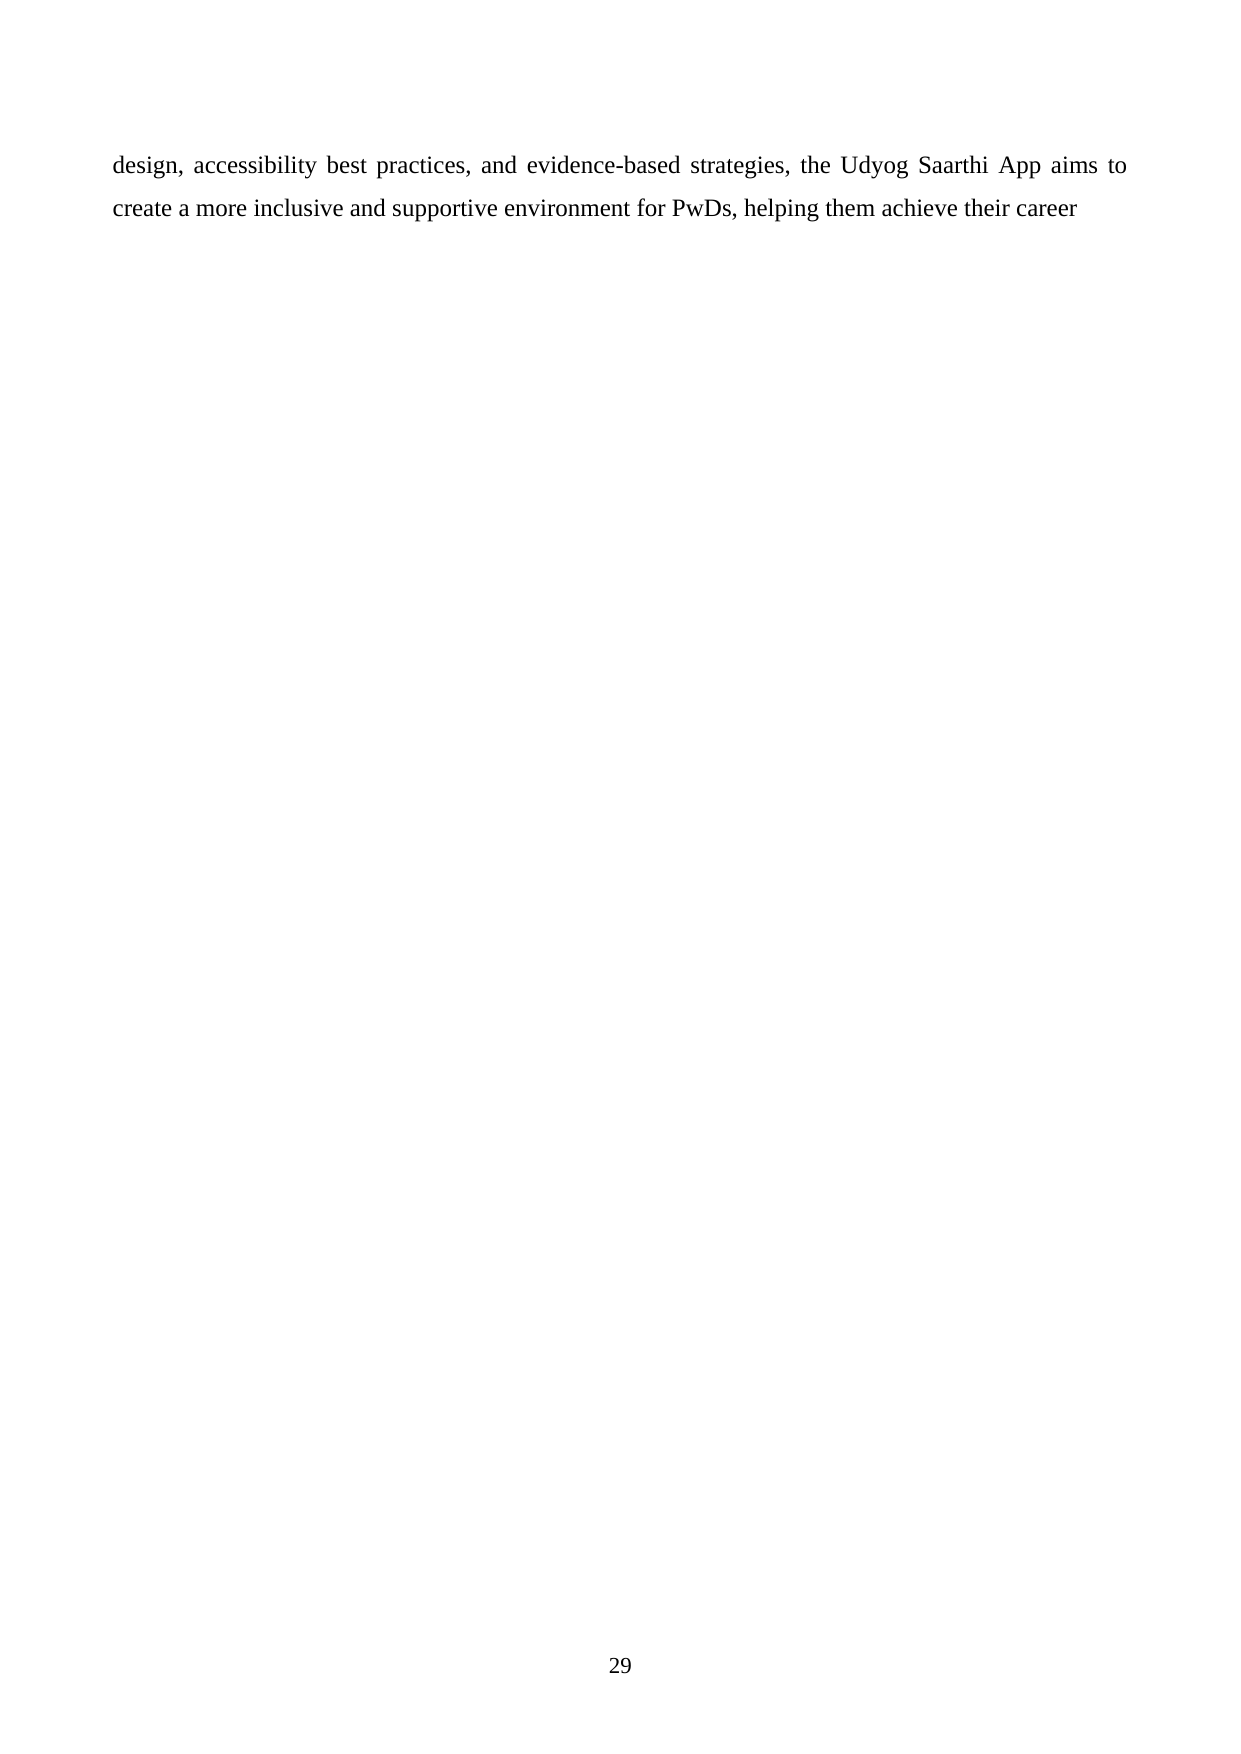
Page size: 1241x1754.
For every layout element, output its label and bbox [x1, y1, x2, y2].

text [112, 150, 1128, 222]
